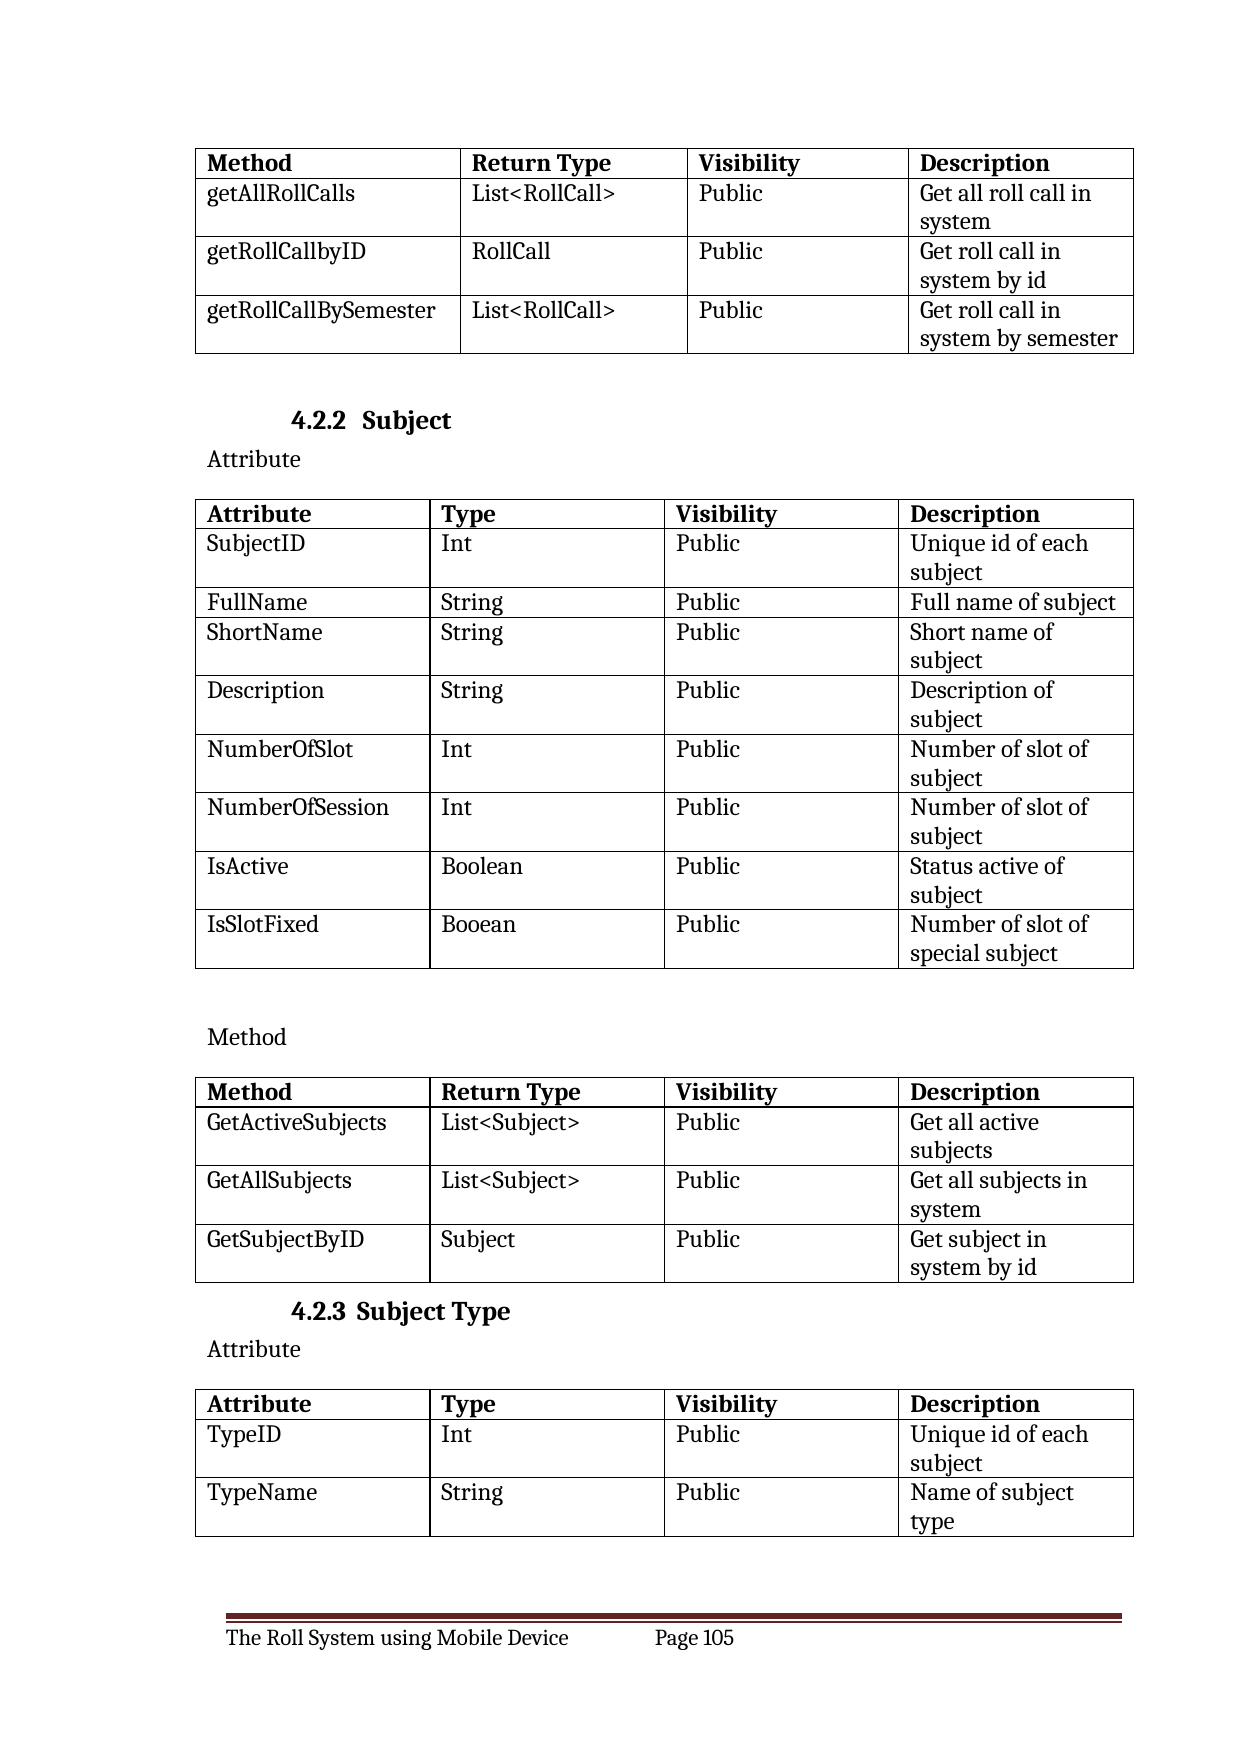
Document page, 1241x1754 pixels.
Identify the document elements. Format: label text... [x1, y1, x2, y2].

table_cell List<Subject> [431, 1108, 664, 1165]
table_header Attribute [196, 1390, 429, 1419]
table_cell TypeName [196, 1478, 429, 1536]
table_cell TypeID [196, 1420, 429, 1477]
table_cell RollCall [461, 237, 687, 294]
table_cell List<Subject> [431, 1166, 664, 1223]
table_cell IsSlotFixed [196, 910, 429, 968]
table_cell Get all roll call in system [909, 179, 1133, 236]
table_cell Public [665, 529, 898, 587]
table_cell Description of subject [899, 676, 1133, 734]
subtitle Subject Type [291, 1296, 1122, 1327]
table_cell Unique id of each subject [899, 1420, 1133, 1477]
table_header Description [909, 149, 1133, 177]
subtitle Subject [291, 405, 1122, 436]
table_cell Public [665, 910, 898, 968]
table_cell Status active of subject [899, 852, 1133, 909]
table_header Type [431, 500, 664, 528]
table_cell Get roll call in system by id [909, 237, 1133, 294]
table_cell Public [688, 237, 908, 294]
table_cell NumberOfSession [196, 793, 429, 851]
table_header Method [196, 149, 460, 177]
table_cell Unique id of each subject [899, 529, 1133, 587]
table_cell Public [665, 1478, 898, 1536]
table_cell List<RollCall> [461, 296, 687, 353]
table_cell GetActiveSubjects [196, 1108, 429, 1165]
table_cell IsActive [196, 852, 429, 909]
table_cell String [431, 676, 664, 734]
table_header Visibility [688, 149, 908, 177]
table_cell Public [665, 1166, 898, 1223]
table_cell Public [665, 793, 898, 851]
table_header Description [899, 1390, 1133, 1419]
table_cell Public [665, 1225, 898, 1282]
table_cell Int [431, 1420, 664, 1477]
table_cell Number of slot of subject [899, 735, 1133, 792]
table_cell Short name of subject [899, 618, 1133, 675]
table_cell Get roll call in system by semester [909, 296, 1133, 353]
table_cell Number of slot of subject [899, 793, 1133, 851]
text Method [207, 1023, 1122, 1052]
table_header Visibility [665, 1078, 898, 1106]
table_cell getRollCallBySemester [196, 296, 460, 353]
table_cell NumberOfSlot [196, 735, 429, 792]
table_cell String [431, 618, 664, 675]
text Attribute [207, 445, 1122, 473]
table_cell Get all active subjects [899, 1108, 1133, 1165]
table_cell Number of slot of special subject [899, 910, 1133, 968]
table_header Visibility [665, 1390, 898, 1419]
table_cell Boolean [431, 852, 664, 909]
table_cell Get all subjects in system [899, 1166, 1133, 1223]
table_cell Int [431, 735, 664, 792]
table_header Return Type [431, 1078, 664, 1106]
table_cell Subject [431, 1225, 664, 1282]
text Attribute [207, 1335, 1122, 1364]
table_cell getRollCallbyID [196, 237, 460, 294]
table_header Return Type [461, 149, 687, 177]
table_cell String [431, 1478, 664, 1536]
table_cell Full name of subject [899, 588, 1133, 617]
table_cell Public [688, 179, 908, 236]
table_cell Public [665, 588, 898, 617]
table_cell Name of subject type [899, 1478, 1133, 1536]
table_cell Booean [431, 910, 664, 968]
table_header Method [196, 1078, 429, 1106]
table_cell ShortName [196, 618, 429, 675]
table_cell SubjectID [196, 529, 429, 587]
table_header Visibility [665, 500, 898, 528]
table_cell FullName [196, 588, 429, 617]
table_cell GetSubjectByID [196, 1225, 429, 1282]
table_cell Int [431, 793, 664, 851]
table_cell Public [665, 618, 898, 675]
table_header Description [899, 500, 1133, 528]
table_cell GetAllSubjects [196, 1166, 429, 1223]
table_cell Public [665, 735, 898, 792]
table_cell Description [196, 676, 429, 734]
table_cell String [431, 588, 664, 617]
table_cell Public [665, 676, 898, 734]
table_cell Public [665, 1420, 898, 1477]
table_cell getAllRollCalls [196, 179, 460, 236]
table_header Description [899, 1078, 1133, 1106]
table_cell Public [665, 1108, 898, 1165]
table_cell List<RollCall> [461, 179, 687, 236]
table_header Attribute [196, 500, 429, 528]
table_cell Int [431, 529, 664, 587]
table_header Type [431, 1390, 664, 1419]
table_cell Public [665, 852, 898, 909]
table_cell Public [688, 296, 908, 353]
table_cell Get subject in system by id [899, 1225, 1133, 1282]
